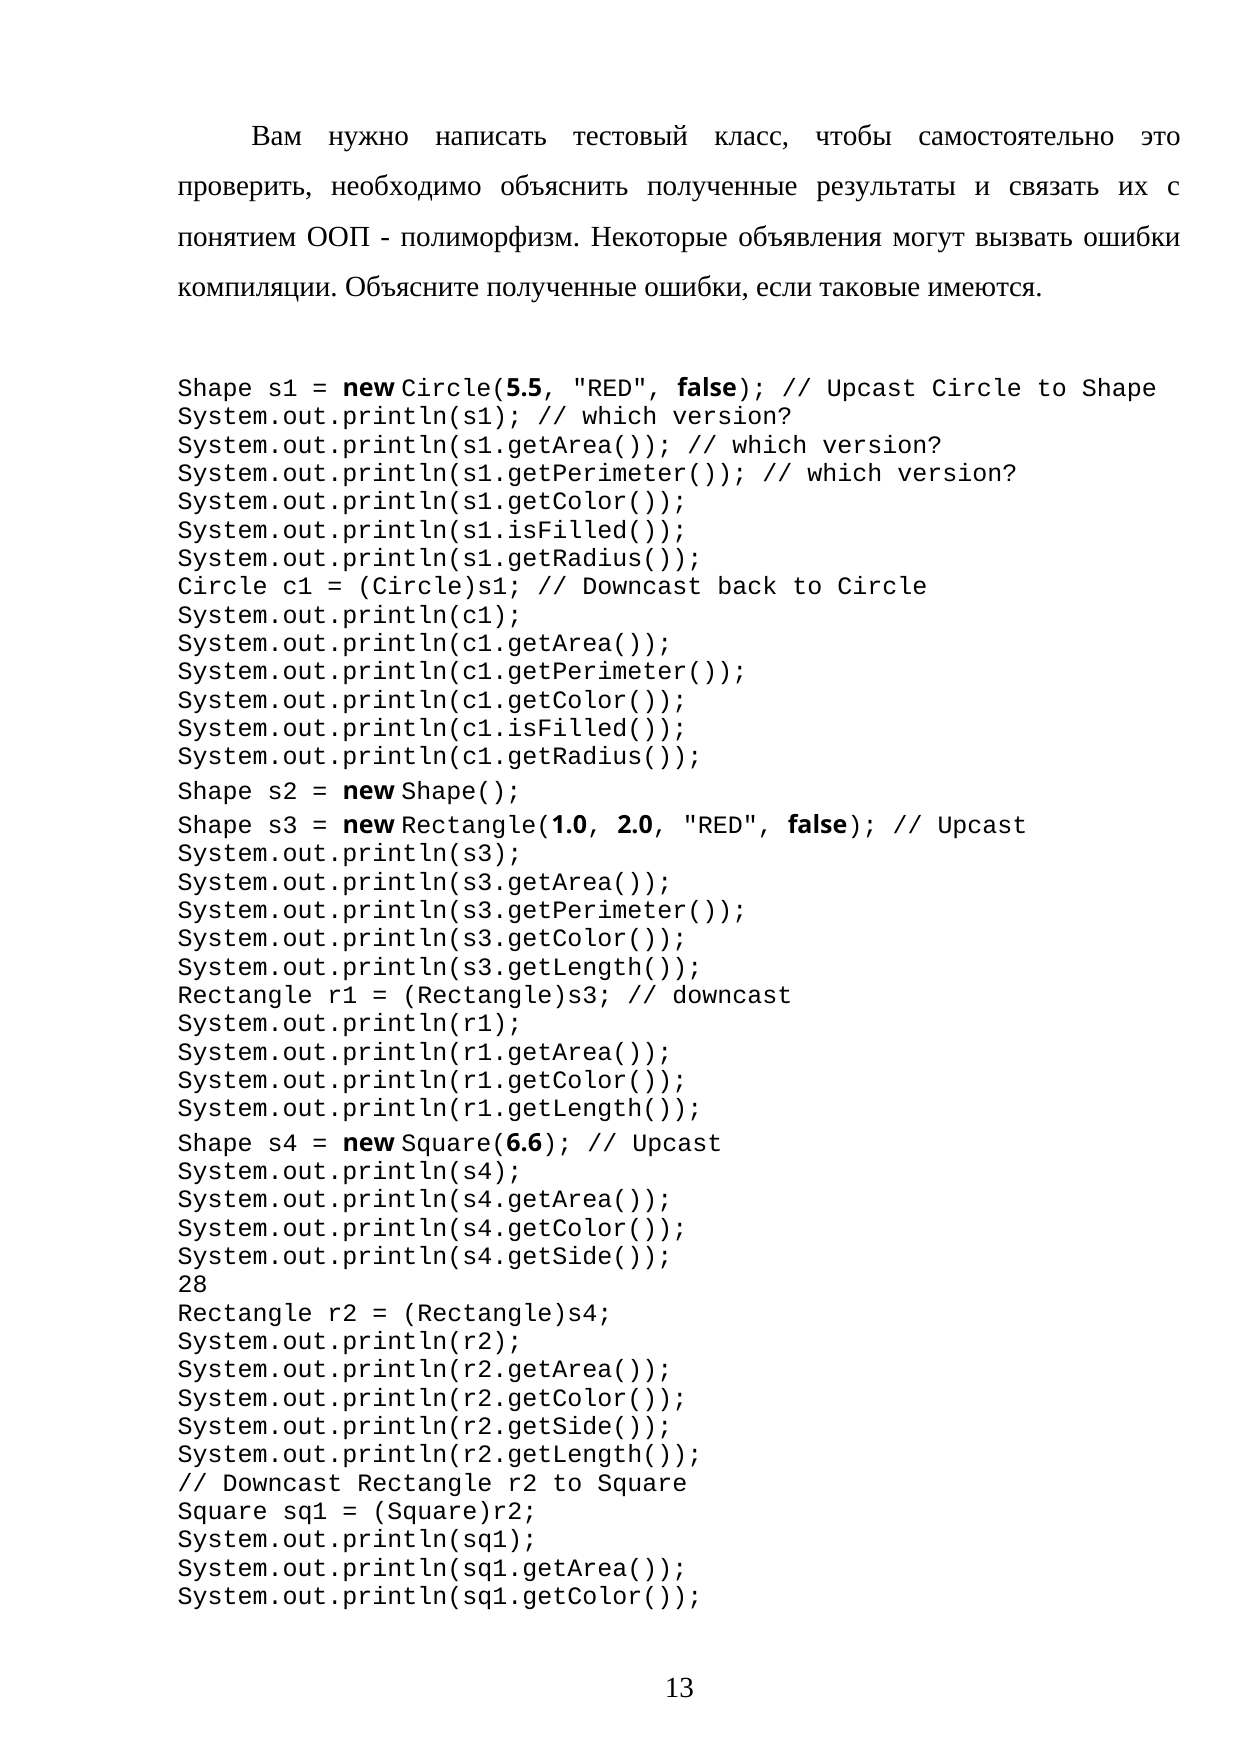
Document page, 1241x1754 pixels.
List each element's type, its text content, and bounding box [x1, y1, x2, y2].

text Вам нужно написать тестовый класс, чтобы самостоятельно это проверить, необходимо объяснить полученные результаты и связать их с понятием ООП - полиморфизм. Некоторые объявления могут вызвать ошибки компиляции. Объясните полученные ошибки, если таковые имеются. [177, 118, 1181, 303]
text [177, 370, 1181, 1612]
